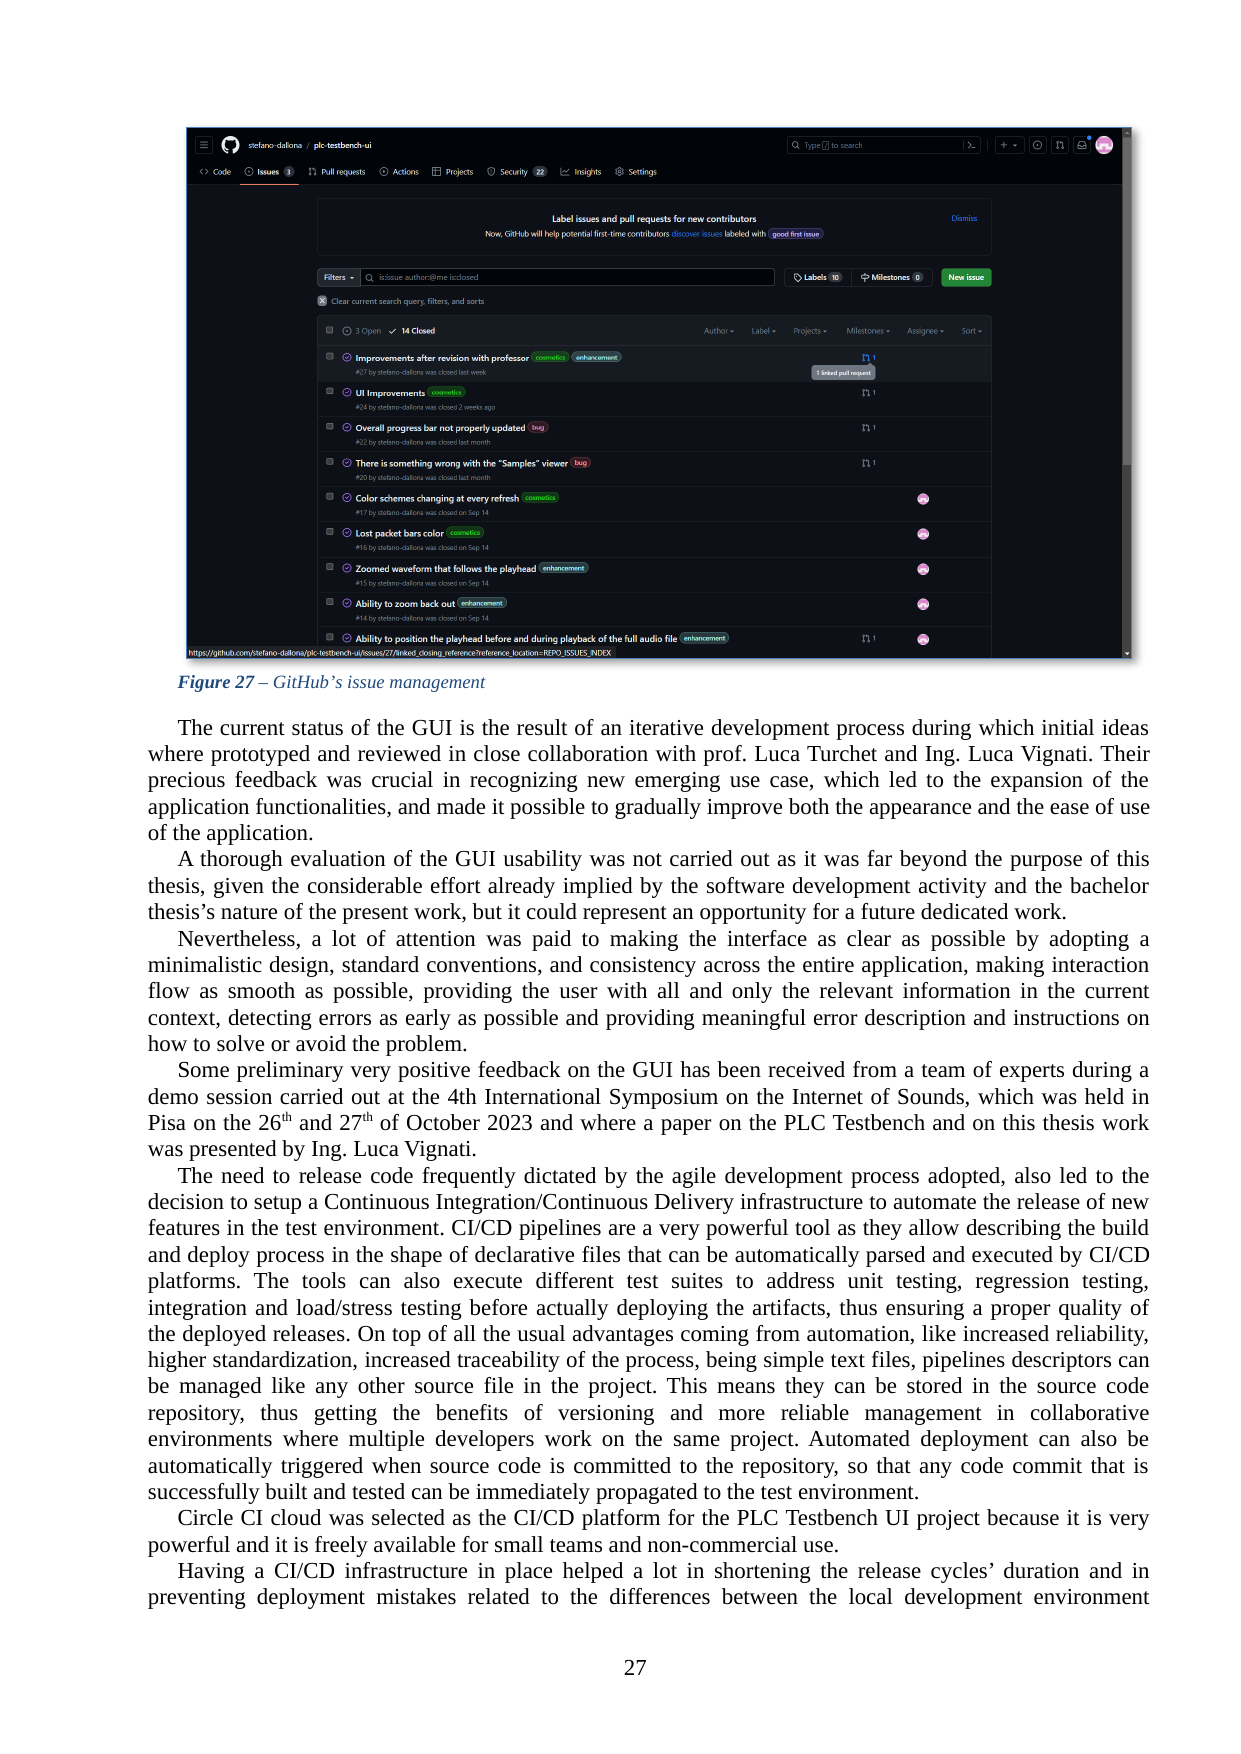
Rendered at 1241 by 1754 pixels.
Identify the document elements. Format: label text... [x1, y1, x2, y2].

text A thorough evaluation of the GUI usability was not carried out as it was far beyond the purpose of this thesis, given the considerable effort already implied by the software development activity and the bachelor thesis’s nature of the present work, but it could represent an opportunity for a future dedicated work. [148, 846, 1152, 924]
text The need to release code frequently dictated by the agile development process adopted, also led to the decision to setup a Continuous Integration/Continuous Delivery infrastructure to automate the release of new features in the test environment. CI/CD pipelines are a very powerful tool as they allow describing the build and deploy process in the shape of declarative files that can be automatically parsed and executed by CI/CD platforms. The tools can also execute different test suites to address unit testing, regression testing, integration and load/stress testing before actually deploying the artifacts, thus ensuring a proper quality of the deployed releases. On top of all the usual advantages coming from automation, like increased reliability, higher standardization, increased traceability of the process, being simple text files, pipelines descriptors can be managed like any other source file in the project. This means they can be stored in the source code repository, thus getting the benefits of versioning and more reliable management in collaborative environments where multiple developers work on the same project. Automated deployment can also be automatically triggered when source code is committed to the repository, so that any code commit that is successfully built and tested can be immediately propagated to the test environment. [148, 1162, 1152, 1504]
text Some preliminary very positive feedback on the GUI has been received from a team of experts during a demo session carried out at the 4th International Symposium on the Internet of Sounds, which was held in Pisa on the 26th and 27th of October 2023 and where a paper on the PLC Testbench and on this thesis work was presented by Ing. Luca Vignati. [148, 1056, 1152, 1162]
text Circle CI cloud was selected as the CI/CD platform for the PLC Testbench UI project because it is very powerful and it is freely available for small teams and non-commercial use. [148, 1504, 1152, 1557]
text The current status of the GUI is the result of an iterative development process during which initial ideas where prototyped and reviewed in close collaboration with prof. Luca Turchet and Ing. Luca Vignati. Their precious feedback was crucial in recognizing new emerging use case, which led to the expansion of the application functionalities, and made it possible to gradually improve both the appearance and the ease of use of the application. [148, 714, 1152, 846]
text Nevertheless, a lot of attention was paid to making the interface as clear as possible by adopting a minimalistic design, standard conventions, and consistency across the entire application, making interaction flow as smooth as possible, providing the user with all and only the relevant information in the current context, detecting errors as early as possible and providing meaningful error description and instructions on how to solve or avoid the problem. [148, 924, 1152, 1056]
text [148, 1557, 1152, 1610]
text Figure 27 – GitHub’s issue management [148, 671, 1152, 693]
picture [187, 128, 1131, 658]
